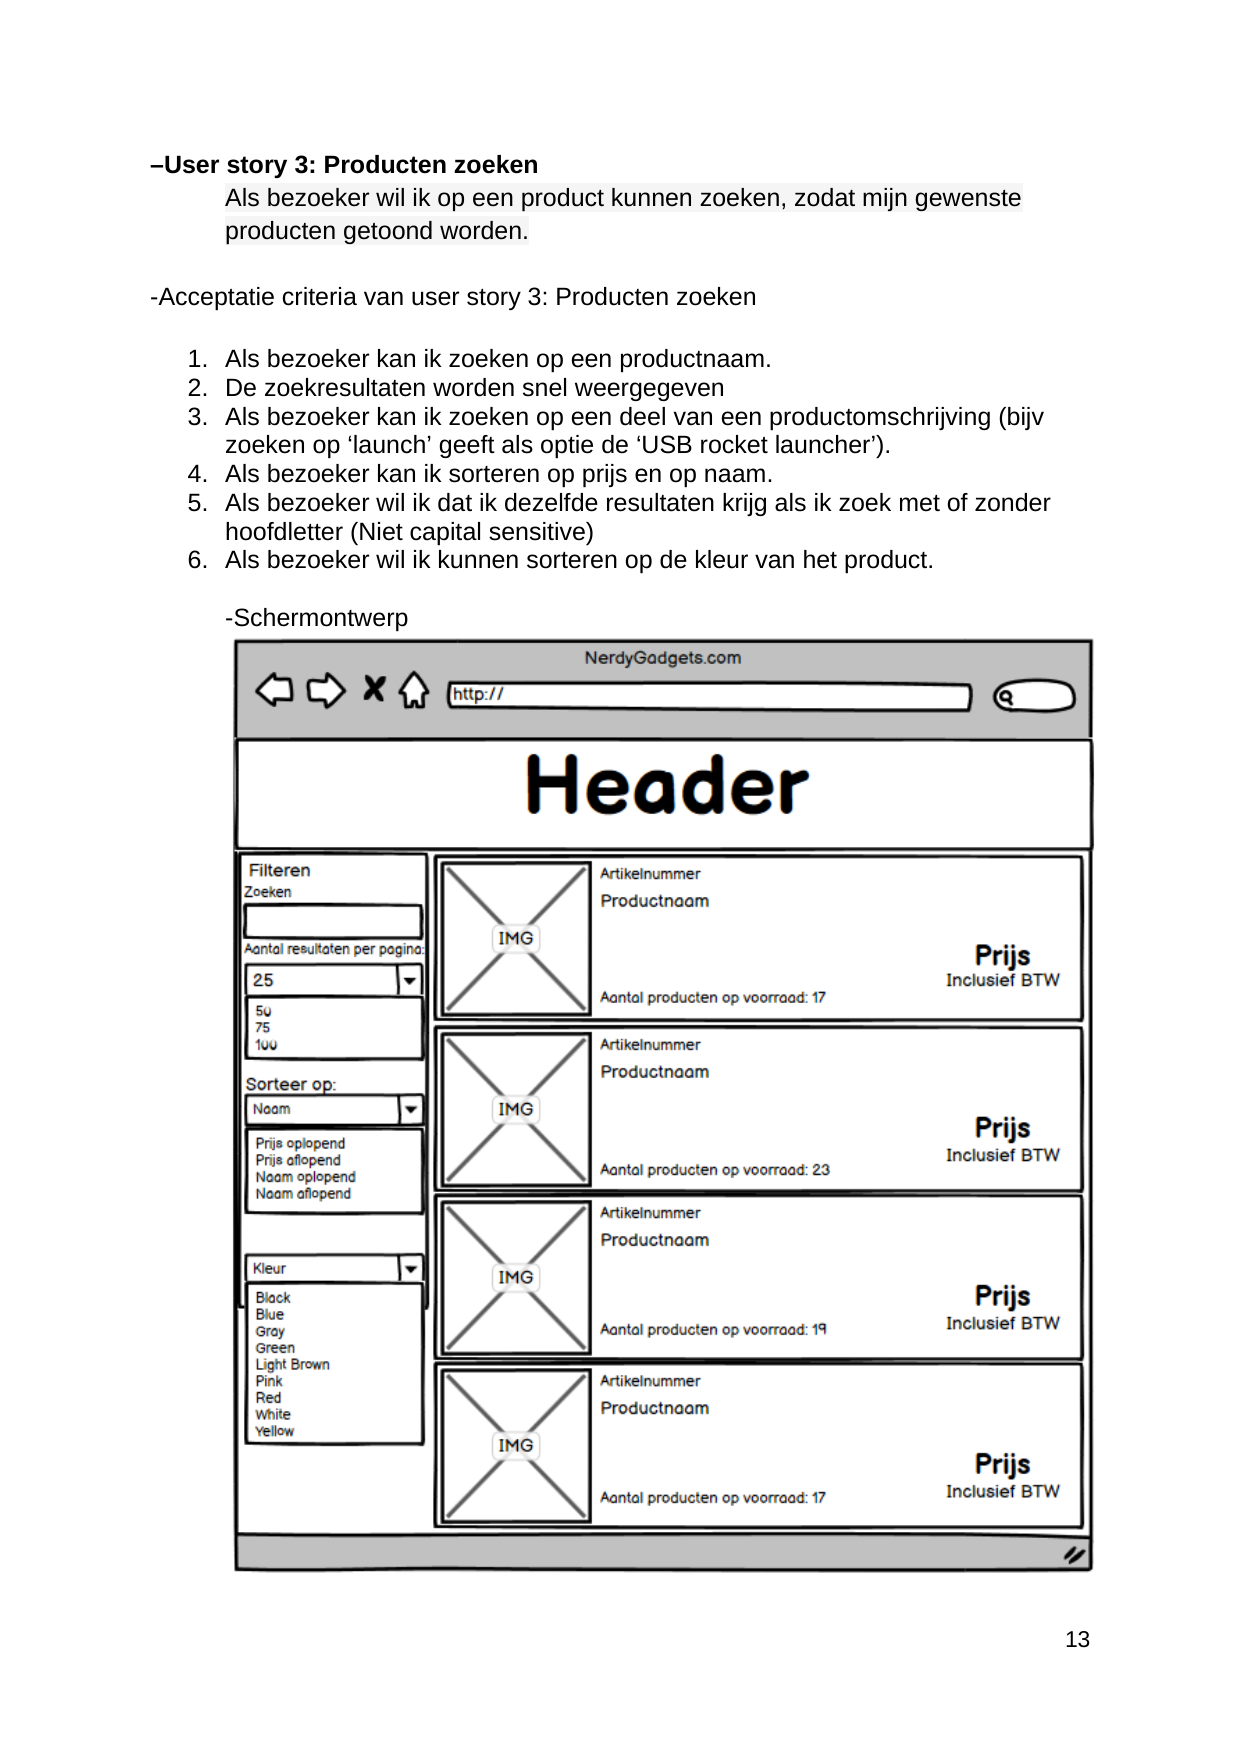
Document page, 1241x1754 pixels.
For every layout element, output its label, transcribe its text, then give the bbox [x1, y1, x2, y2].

list Als bezoeker kan ik sorteren op prijs en op naam. [187, 459, 1090, 488]
list Als bezoeker wil ik kunnen sorteren op de kleur van het product. [187, 546, 1090, 574]
list Als bezoeker kan ik zoeken op een deel van een productomschrijving (bijv zoeken op ‘launch’ geeft als optie de ‘USB rocket launcher’). [187, 402, 1090, 459]
text –User story 3: Producten zoeken [150, 150, 1090, 179]
picture [225, 632, 1100, 1588]
text -Schermontwerp [225, 603, 1090, 632]
list Als bezoeker kan ik zoeken op een productnaam. [187, 344, 1090, 373]
text -Acceptatie criteria van user story 3: Producten zoeken [150, 282, 1090, 311]
list De zoekresultaten worden snel weergegeven [187, 373, 1090, 402]
list Als bezoeker wil ik dat ik dezelfde resultaten krijg als ik zoek met of zonder hoofdletter (Niet capital sensitive) [187, 488, 1090, 546]
text Als bezoeker wil ik op een product kunnen zoeken, zodat mijn gewenste producten getoond worden. [225, 183, 1090, 245]
